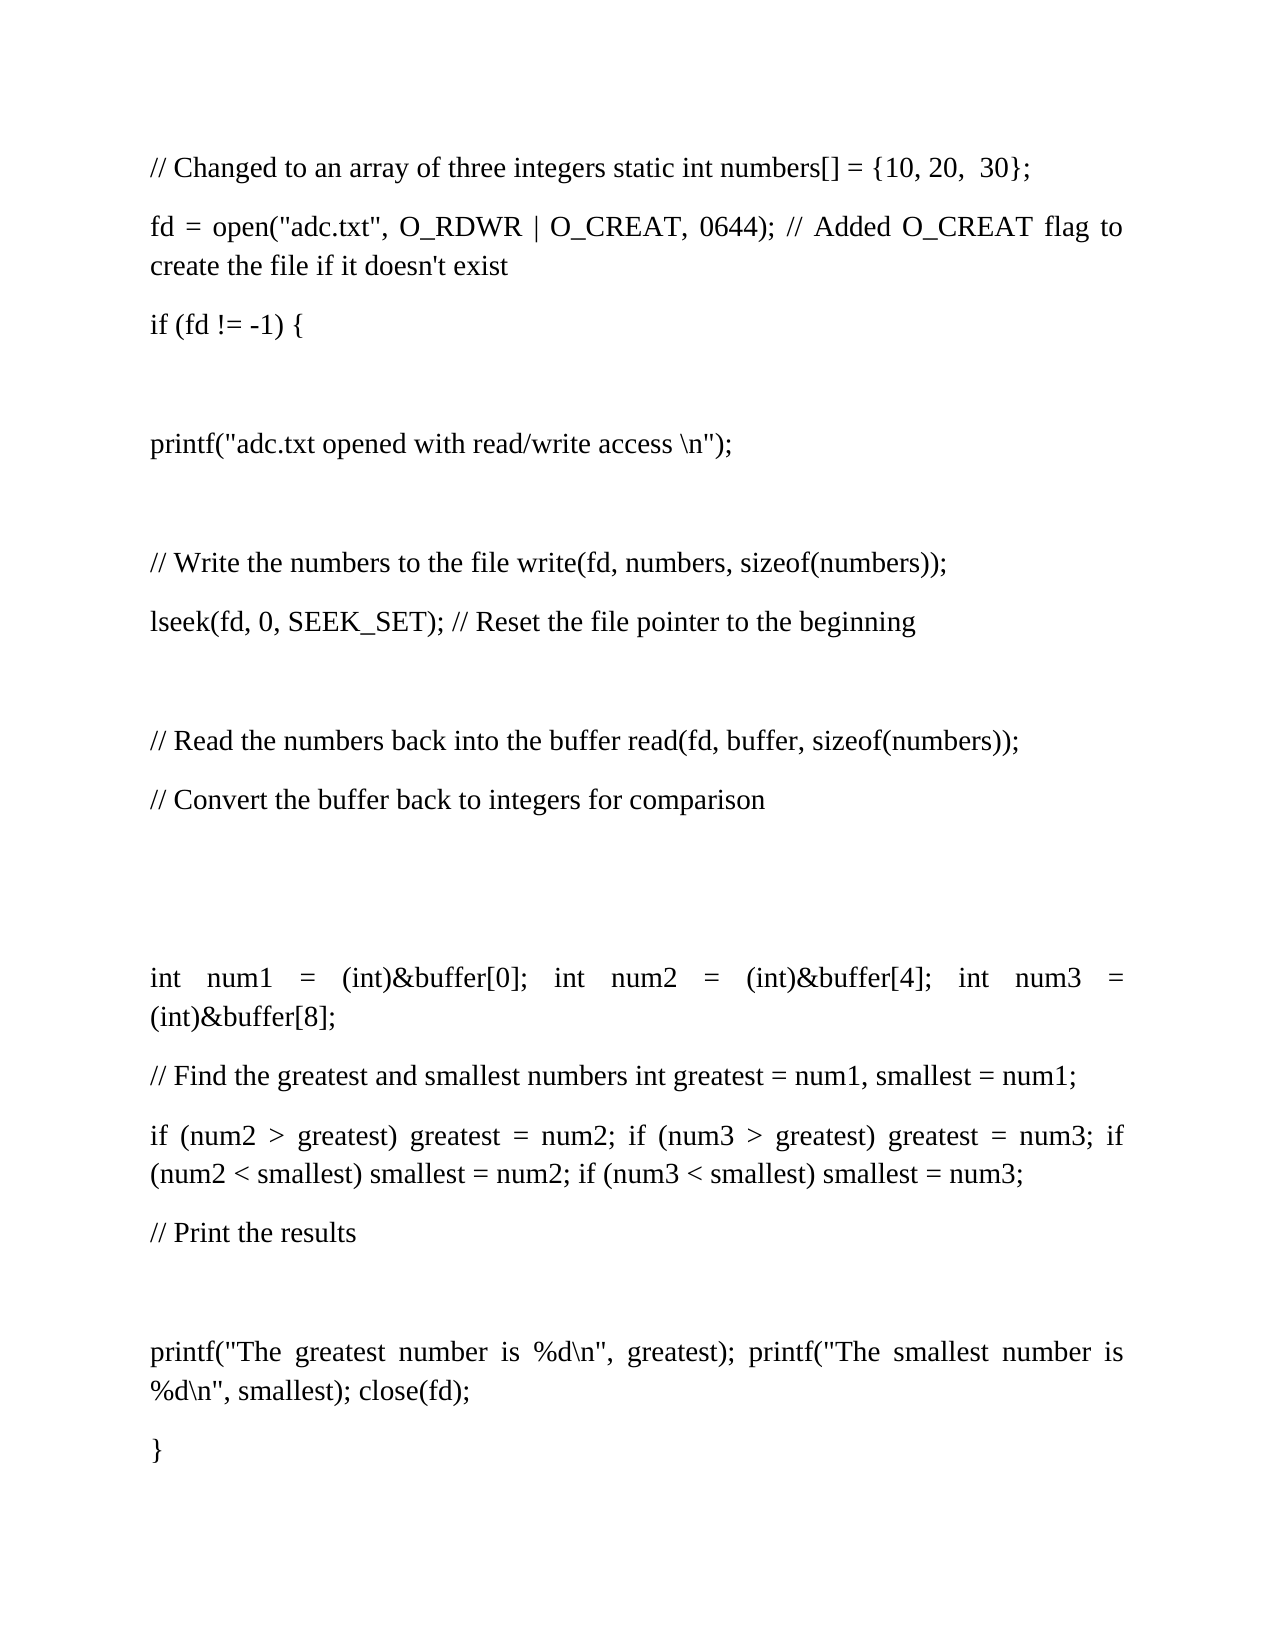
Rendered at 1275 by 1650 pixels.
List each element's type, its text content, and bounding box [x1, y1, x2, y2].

text lseek(fd, 0, SEEK_SET); // Reset the file pointer to the beginning [150, 604, 1125, 638]
text printf("adc.txt opened with read/write access \n"); [150, 426, 1125, 459]
text if (num2 > greatest) greatest = num2; if (num3 > greatest) greatest = num3; if (num2 < smallest) smallest = num2; if (num3 < smallest) smallest = num3; [150, 1118, 1125, 1190]
text // Read the numbers back into the buffer read(fd, buffer, sizeof(numbers)); [150, 723, 1125, 756]
text printf("The greatest number is %d\n", greatest); printf("The smallest number is %d\n", smallest); close(fd); [150, 1334, 1125, 1406]
text int num1 = (int)&buffer[0]; int num2 = (int)&buffer[4]; int num3 = (int)&buffer[8]; [150, 960, 1125, 1032]
text // Convert the buffer back to integers for comparison [150, 782, 1125, 816]
text } [150, 1432, 1125, 1466]
text // Changed to an array of three integers static int numbers[] = {10, 20, 30}; [150, 150, 1125, 183]
text // Find the greatest and smallest numbers int greatest = num1, smallest = num1; [150, 1058, 1125, 1092]
text // Print the results [150, 1216, 1125, 1249]
text fd = open("adc.txt", O_RDWR | O_CREAT, 0644); // Added O_CREAT flag to create the file if it doesn't exist [150, 209, 1125, 281]
text if (fd != -1) { [150, 307, 1125, 341]
text // Write the numbers to the file write(fd, numbers, sizeof(numbers)); [150, 545, 1125, 578]
